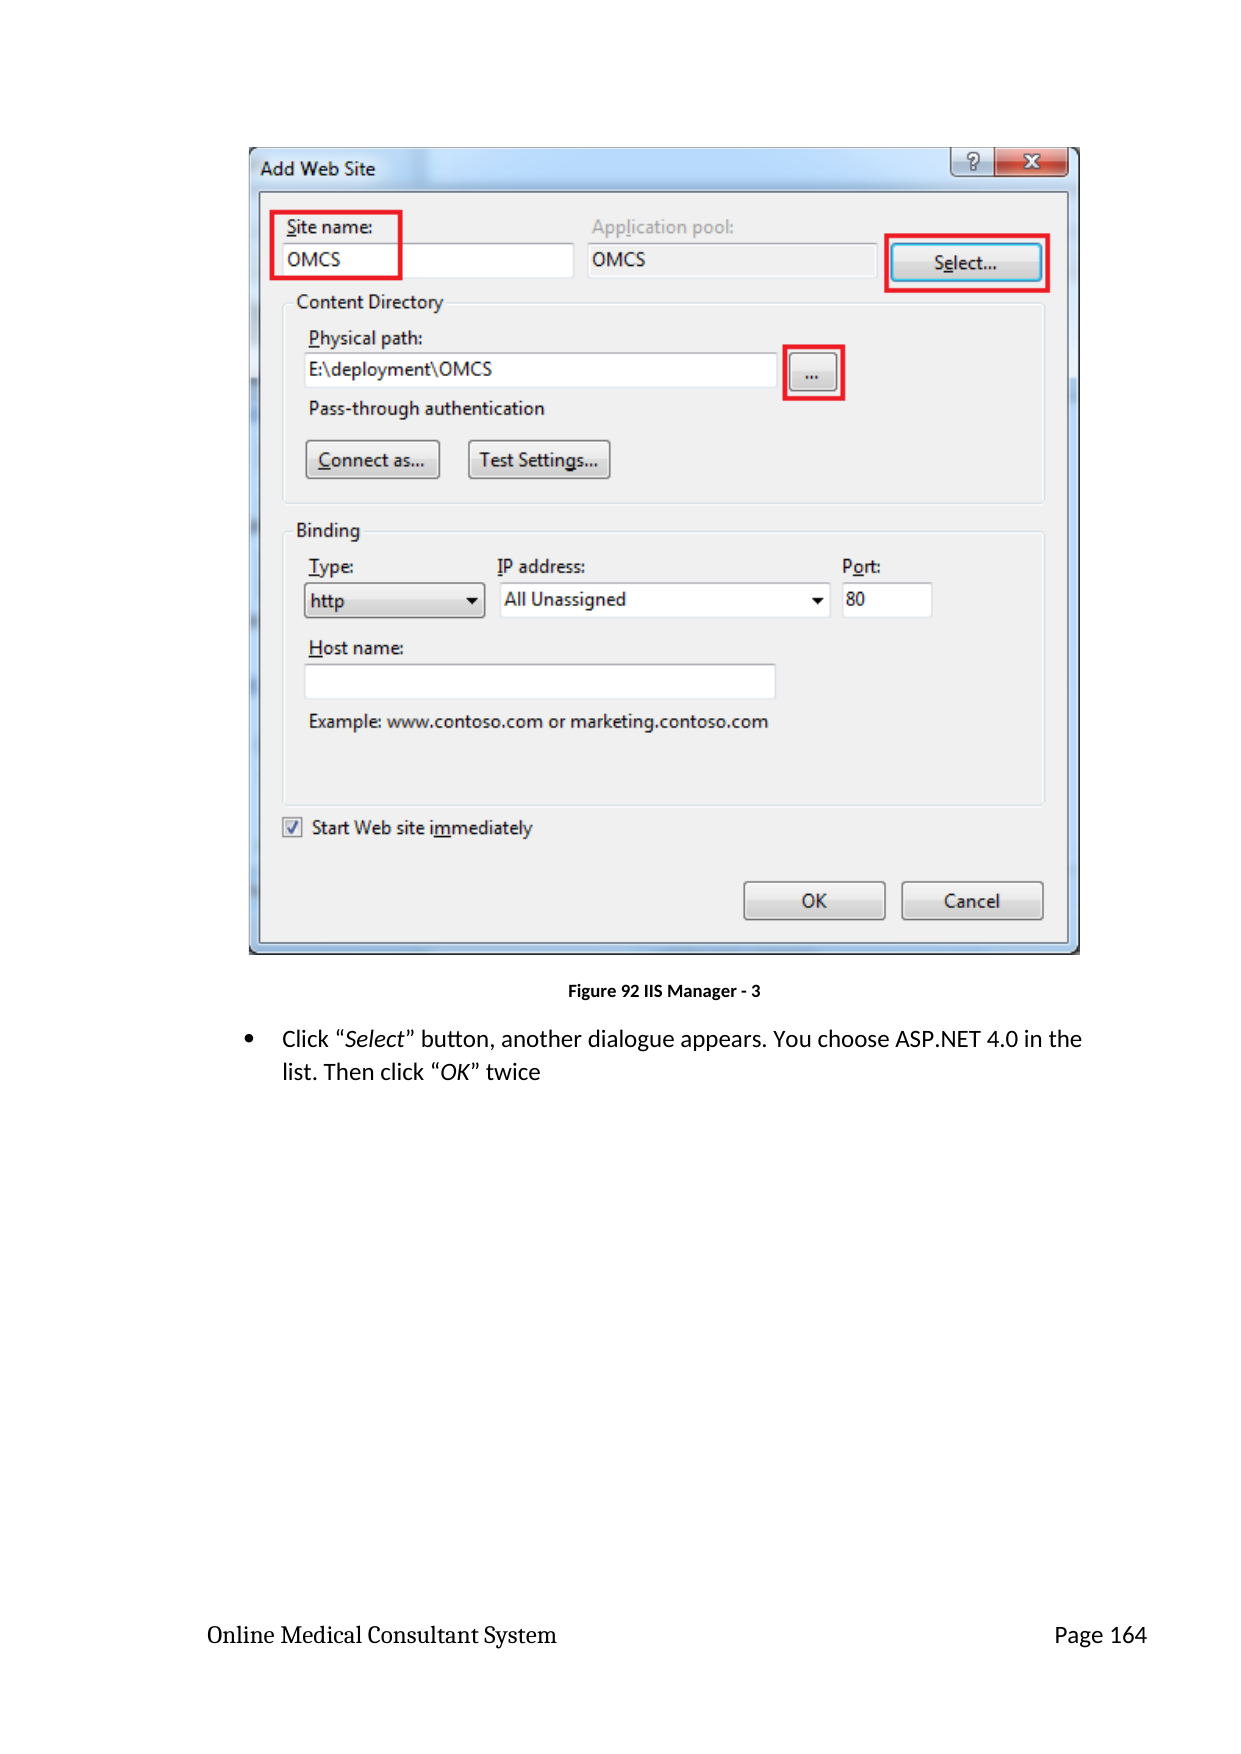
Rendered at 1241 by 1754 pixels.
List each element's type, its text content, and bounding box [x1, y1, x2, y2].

picture [248, 147, 1080, 955]
list Click “Select” button, another dialogue appears. You choose ASP.NET 4.0 in the list. Then click “OK” twice [244, 1023, 1122, 1087]
